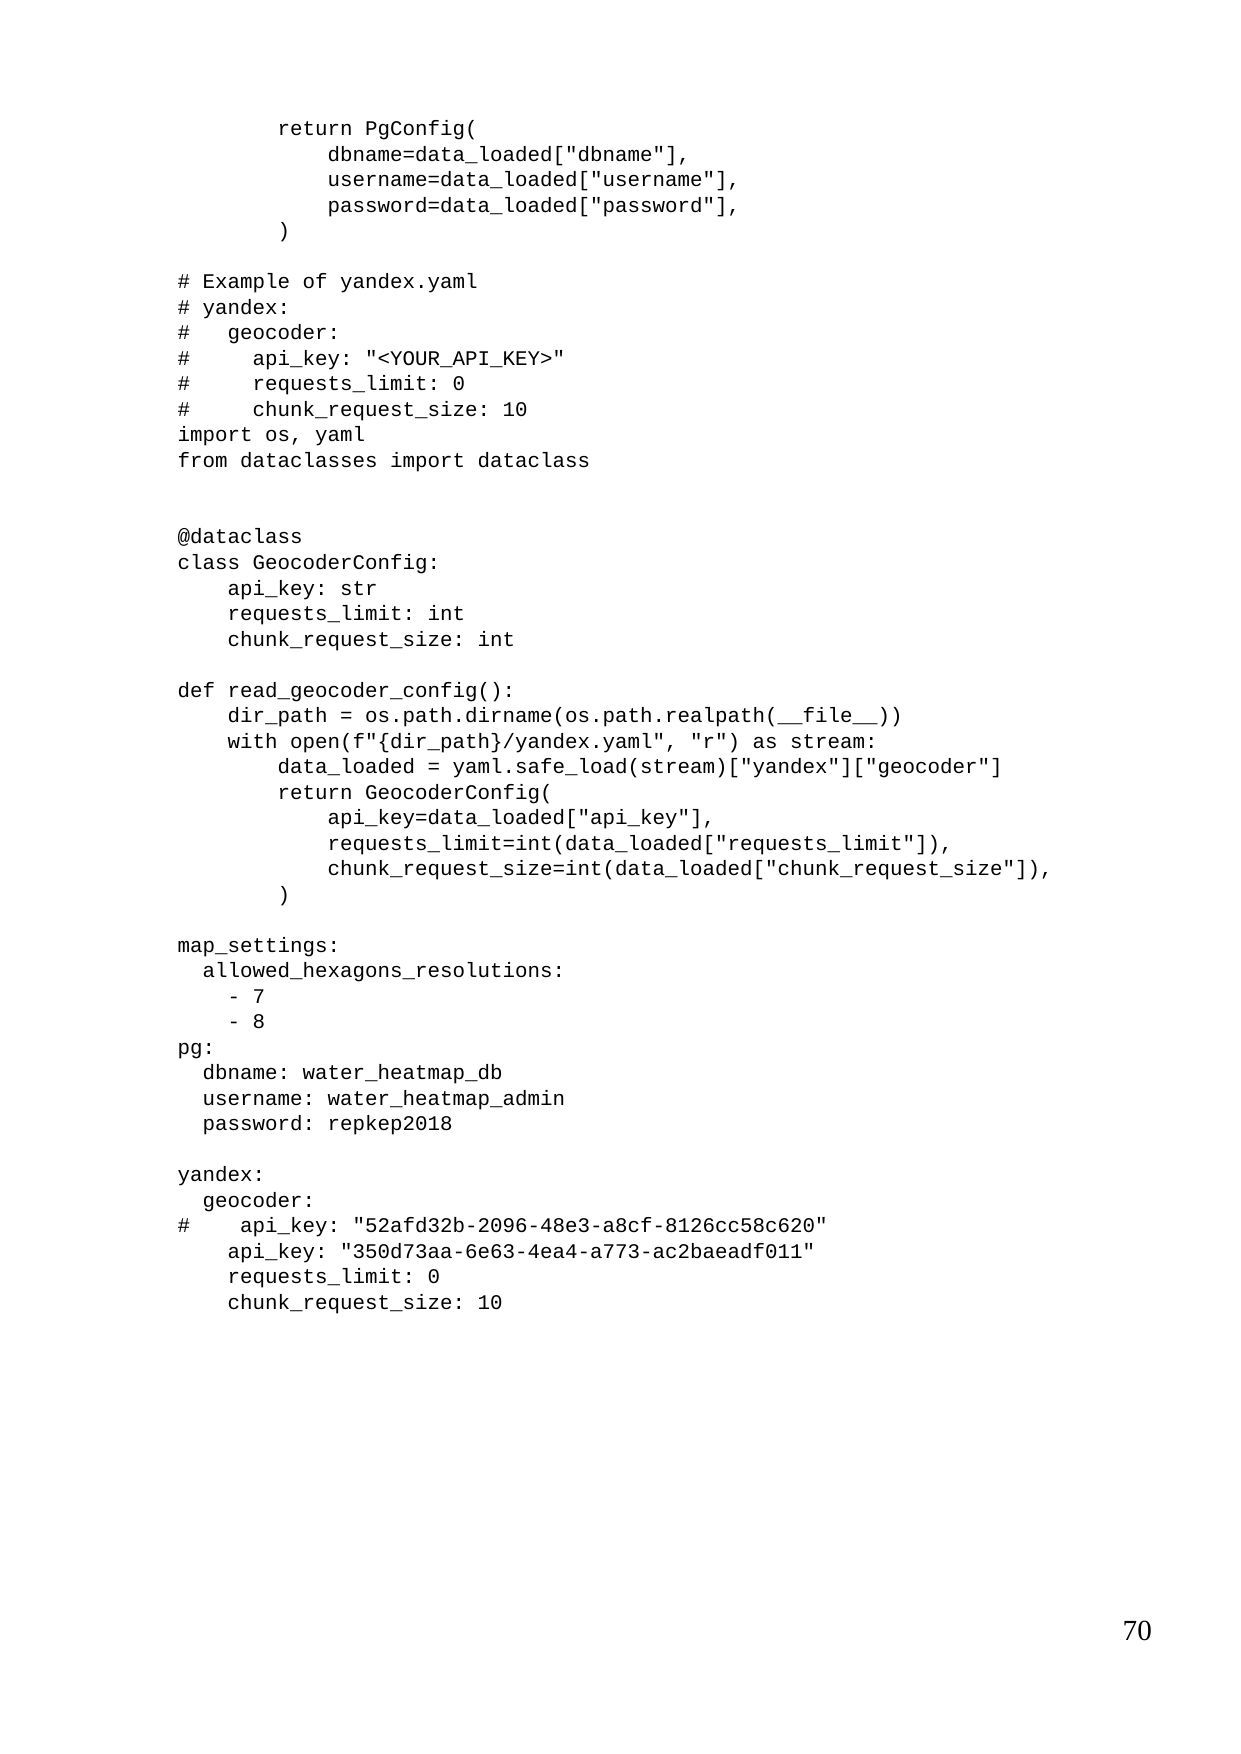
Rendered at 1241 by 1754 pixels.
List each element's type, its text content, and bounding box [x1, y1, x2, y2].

text requests_limit: int [177, 603, 1152, 627]
text pg: [177, 1037, 1152, 1061]
text password=data_loaded["password"], [177, 195, 1152, 218]
text @dataclass [177, 526, 1152, 550]
text dir_path = os.path.dirname(os.path.realpath(__file__)) [177, 705, 1152, 729]
text - 8 [177, 1011, 1152, 1035]
text chunk_request_size: 10 [177, 1292, 1152, 1316]
text chunk_request_size: int [177, 628, 1152, 652]
text username: water_heatmap_admin [177, 1088, 1152, 1112]
text api_key=data_loaded["api_key"], [177, 807, 1152, 831]
text # chunk_request_size: 10 [177, 399, 1152, 422]
text dbname=data_loaded["dbname"], [177, 144, 1152, 167]
text def read_geocoder_config(): [177, 679, 1152, 703]
text - 7 [177, 986, 1152, 1009]
text password: repkep2018 [177, 1113, 1152, 1137]
text # api_key: "<YOUR_API_KEY>" [177, 348, 1152, 371]
text # requests_limit: 0 [177, 373, 1152, 397]
text api_key: "350d73aa-6e63-4ea4-a773-ac2baeadf011" [177, 1241, 1152, 1265]
text chunk_request_size=int(data_loaded["chunk_request_size"]), [177, 858, 1152, 882]
text ) [177, 220, 1152, 244]
text # Example of yandex.yaml [177, 271, 1152, 295]
text geocoder: [177, 1190, 1152, 1214]
text with open(f"{dir_path}/yandex.yaml", "r") as stream: [177, 731, 1152, 754]
text # geocoder: [177, 322, 1152, 346]
text allowed_hexagons_resolutions: [177, 960, 1152, 984]
text from dataclasses import dataclass [177, 450, 1152, 473]
text ) [177, 884, 1152, 907]
text requests_limit: 0 [177, 1267, 1152, 1290]
text api_key: str [177, 577, 1152, 601]
text map_settings: [177, 935, 1152, 958]
text import os, yaml [177, 424, 1152, 448]
text requests_limit=int(data_loaded["requests_limit"]), [177, 833, 1152, 856]
text username=data_loaded["username"], [177, 169, 1152, 193]
text data_loaded = yaml.safe_load(stream)["yandex"]["geocoder"] [177, 756, 1152, 780]
text return GeocoderConfig( [177, 782, 1152, 805]
text class GeocoderConfig: [177, 552, 1152, 576]
text dbname: water_heatmap_db [177, 1062, 1152, 1086]
text return PgConfig( [177, 118, 1152, 142]
text # api_key: "52afd32b-2096-48e3-a8cf-8126cc58c620" [177, 1216, 1152, 1239]
text yandex: [177, 1164, 1152, 1188]
text # yandex: [177, 297, 1152, 320]
